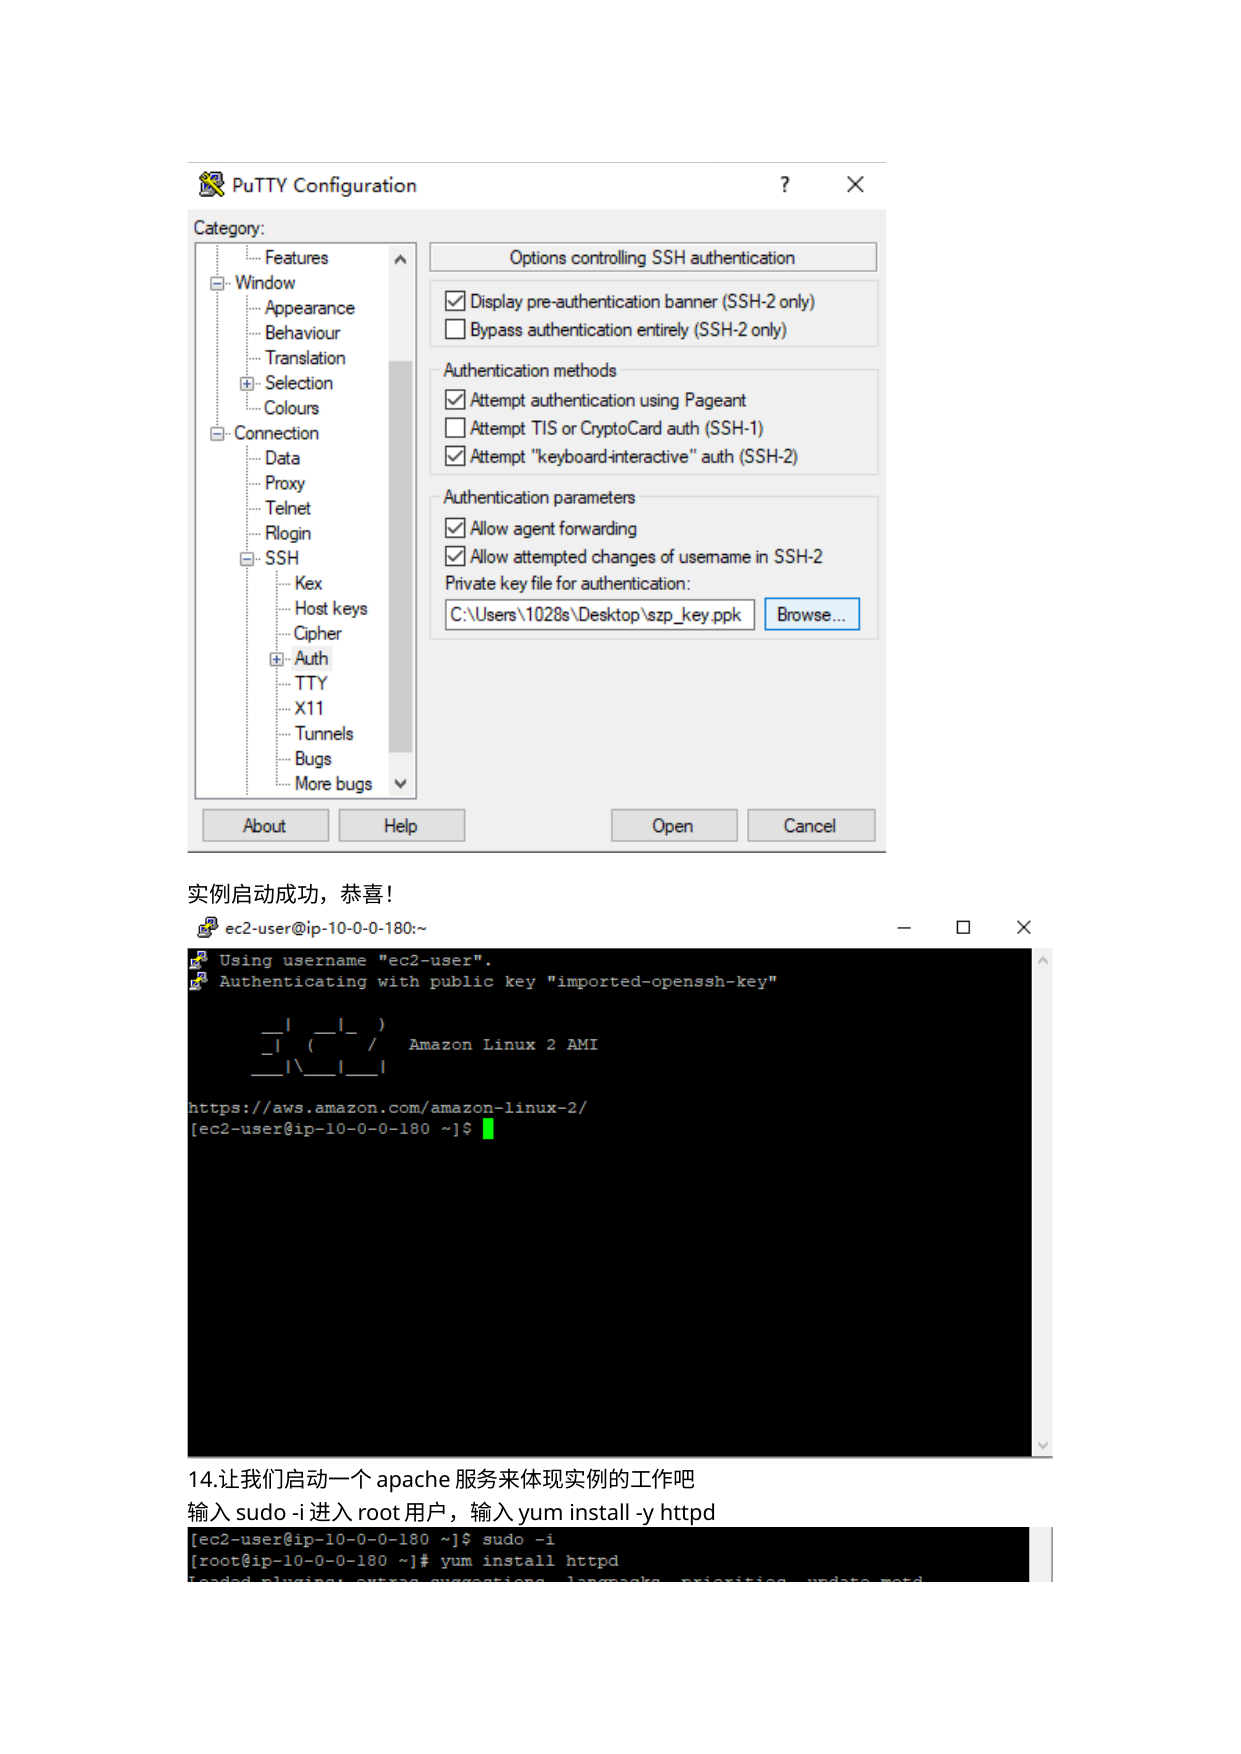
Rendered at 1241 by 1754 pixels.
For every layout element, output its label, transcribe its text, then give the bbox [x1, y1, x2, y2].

text 输入sudo -i进入root用户，输入yum install -y httpd [187, 1494, 1053, 1527]
text 实例启动成功，恭喜！ [187, 877, 1053, 909]
picture [187, 909, 1053, 1459]
text 14.让我们启动一个apache服务来体现实例的工作吧 [187, 1462, 1053, 1494]
picture [187, 1527, 1053, 1582]
picture [187, 162, 887, 853]
